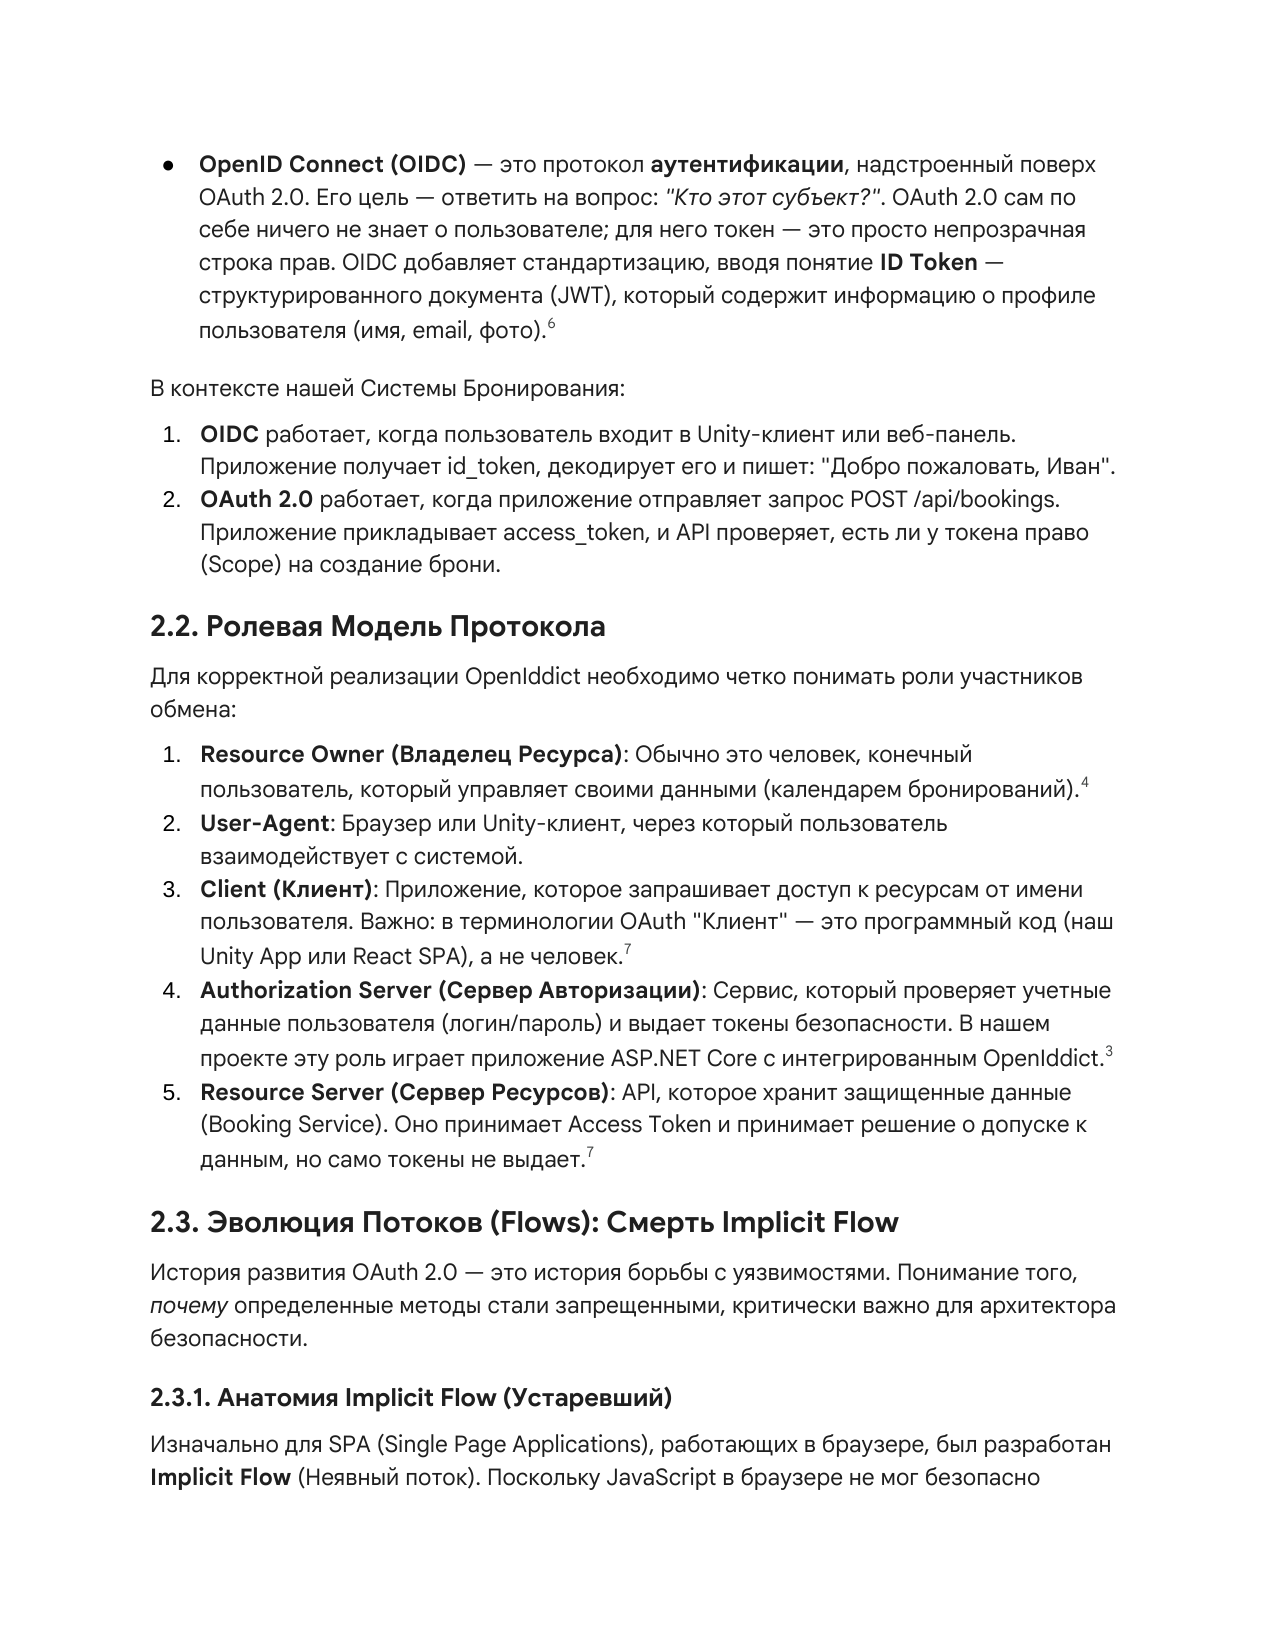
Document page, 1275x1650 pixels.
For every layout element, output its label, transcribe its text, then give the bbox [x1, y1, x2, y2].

list Client (Клиент): Приложение, которое запрашивает доступ к ресурсам от имени пользователя. Важно: в терминологии OAuth "Клиент" — это программный код (наш Unity App или React SPA), а не человек.7 [162, 875, 1125, 972]
list Resource Owner (Владелец Ресурса): Обычно это человек, конечный пользователь, который управляет своими данными (календарем бронирований).4 [162, 741, 1125, 805]
text В контексте нашей Системы Бронирования: [150, 375, 1125, 403]
list User-Agent: Браузер или Unity-клиент, через который пользователь взаимодействует с системой. [162, 809, 1125, 871]
list OpenID Connect (OIDC) — это протокол аутентификации, надстроенный поверх OAuth 2.0. Его цель — ответить на вопрос: "Кто этот субъект?". OAuth 2.0 сам по себе ничего не знает о пользователе; для него токен — это просто непрозрачная строка прав. OIDC добавляет стандартизацию, вводя понятие ID Token — структурированного документа (JWT), который содержит информацию о профиле пользователя (имя, email, фото).6 [161, 150, 1125, 345]
list Authorization Server (Сервер Авторизации): Сервис, который проверяет учетные данные пользователя (логин/пароль) и выдает токены безопасности. В нашем проекте эту роль играет приложение ASP.NET Core с интегрированным OpenIddict.3 [162, 976, 1125, 1073]
list Resource Server (Сервер Ресурсов): API, которое хранит защищенные данные (Booking Service). Оно принимает Access Token и принимает решение о допуске к данным, но само токены не выдает.7 [162, 1078, 1125, 1175]
subtitle 2.3.1. Анатомия Implicit Flow (Устаревший) [150, 1382, 1125, 1413]
list OIDC работает, когда пользователь входит в Unity-клиент или веб-панель. Приложение получает id_token, декодирует его и пишет: "Добро пожаловать, Иван". [162, 420, 1125, 481]
text История развития OAuth 2.0 — это история борьбы с уязвимостями. Понимание того, почему определенные методы стали запрещенными, критически важно для архитектора безопасности. [150, 1259, 1125, 1353]
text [150, 1430, 1125, 1491]
subtitle 2.2. Ролевая Модель Протокола [150, 608, 1125, 645]
subtitle 2.3. Эволюция Потоков (Flows): Смерть Implicit Flow [150, 1204, 1125, 1241]
list OAuth 2.0 работает, когда приложение отправляет запрос POST /api/bookings. Приложение прикладывает access_token, и API проверяет, есть ли у токена право (Scope) на создание брони. [162, 485, 1125, 579]
text Для корректной реализации OpenIddict необходимо четко понимать роли участников обмена: [150, 663, 1125, 724]
